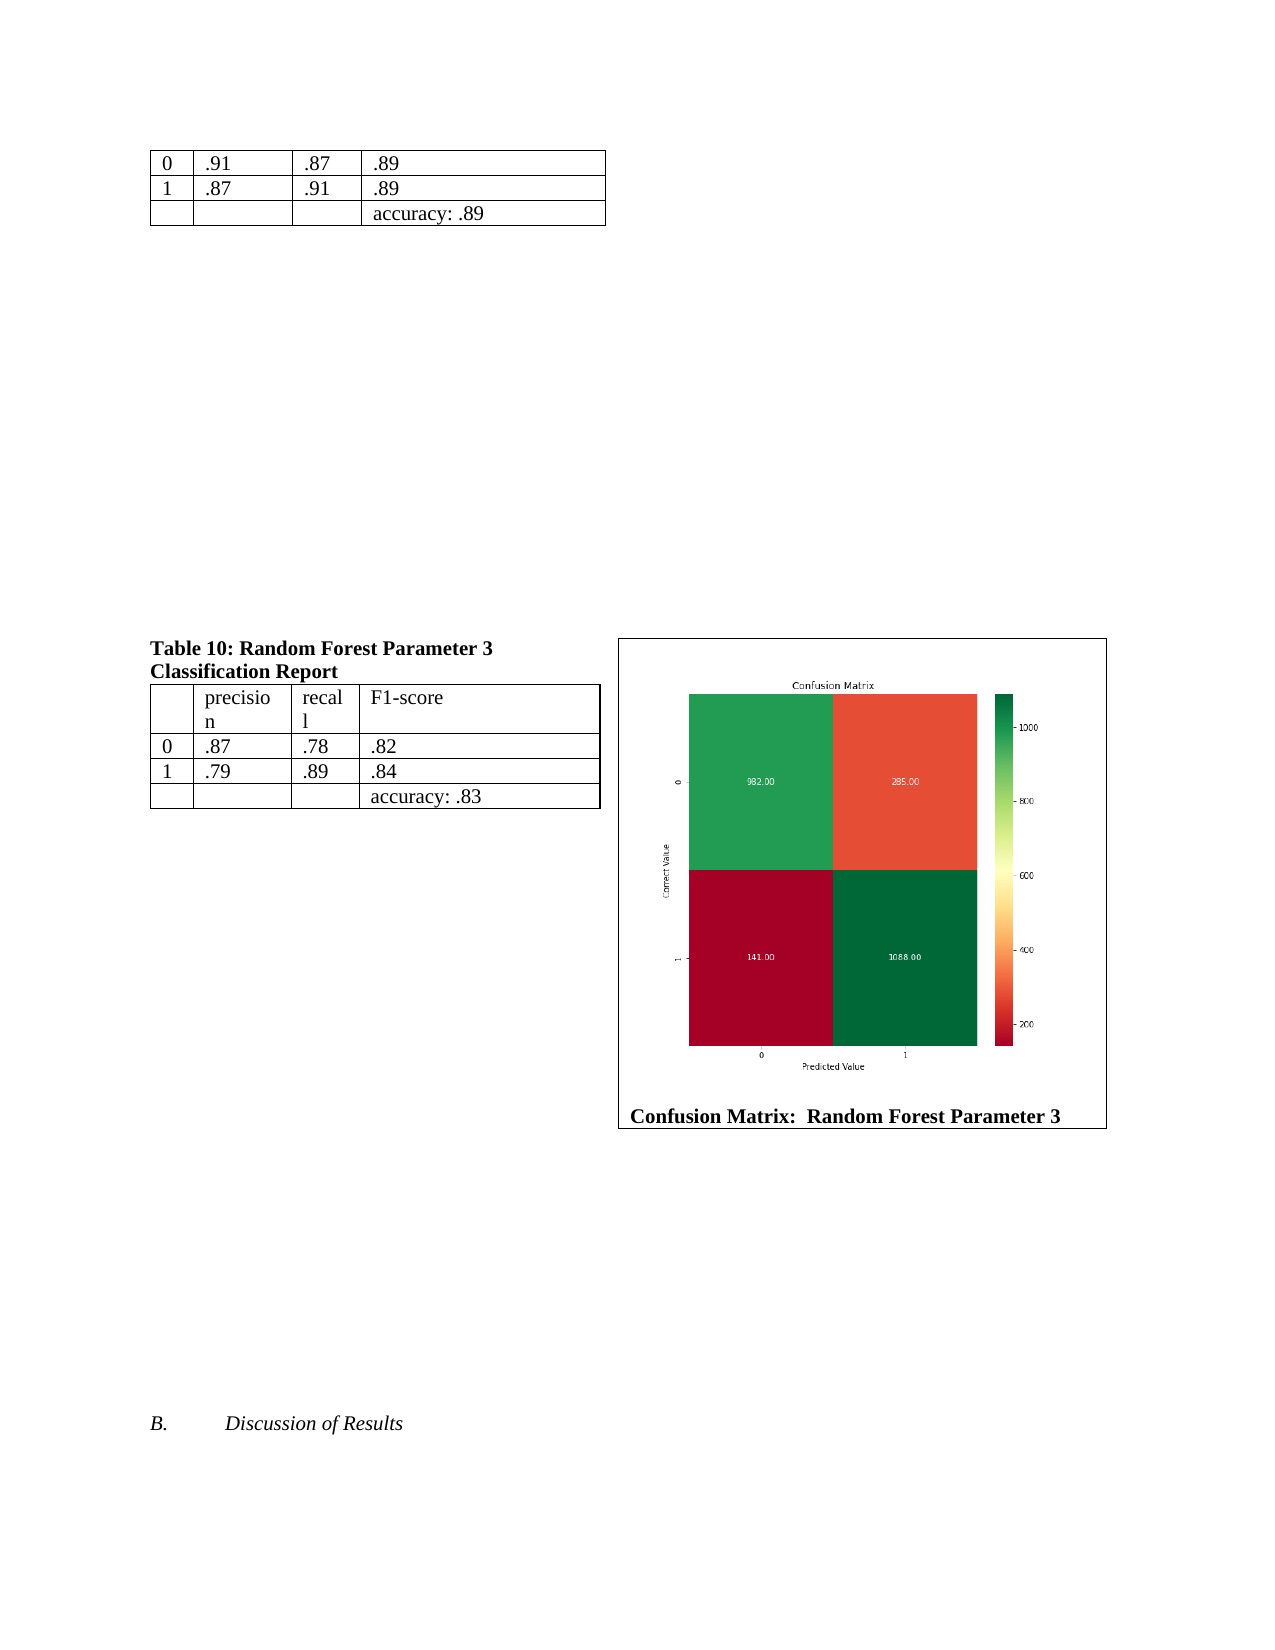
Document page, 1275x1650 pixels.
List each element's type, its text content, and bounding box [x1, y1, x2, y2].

table_header F1-score [360, 685, 599, 733]
picture [630, 638, 1095, 1104]
table_cell .82 [360, 734, 599, 758]
table_header Confusion Matrix: Random Forest Parameter 3 [619, 639, 1106, 1128]
table_cell 1 [151, 176, 193, 200]
table_cell .89 [362, 176, 605, 200]
table_cell [293, 201, 361, 225]
table_cell 0 [151, 734, 193, 758]
table_cell 1 [151, 759, 193, 783]
table_cell [194, 201, 292, 225]
table_cell .84 [360, 759, 599, 783]
table_cell .89 [292, 759, 359, 783]
table_cell accuracy: .83 [360, 784, 599, 808]
table_cell .87 [194, 734, 291, 758]
table_cell [151, 784, 193, 808]
table_cell .79 [194, 759, 291, 783]
table_cell .87 [194, 176, 292, 200]
table_cell .91 [293, 176, 361, 200]
table_header recall [292, 685, 359, 733]
table_cell .87 [293, 151, 361, 175]
table_cell [151, 201, 193, 225]
table_cell .89 [362, 151, 605, 175]
table_cell .91 [194, 151, 292, 175]
table_cell .78 [292, 734, 359, 758]
text Table 10: Random Forest Parameter 3 Classification Report [150, 635, 1125, 683]
table_cell [292, 784, 359, 808]
table_cell [194, 784, 291, 808]
table_header [151, 685, 193, 733]
list Discussion of Results [150, 1411, 1125, 1435]
table_header precision [194, 685, 291, 733]
table_cell accuracy: .89 [362, 201, 605, 225]
table_cell 0 [151, 151, 193, 175]
